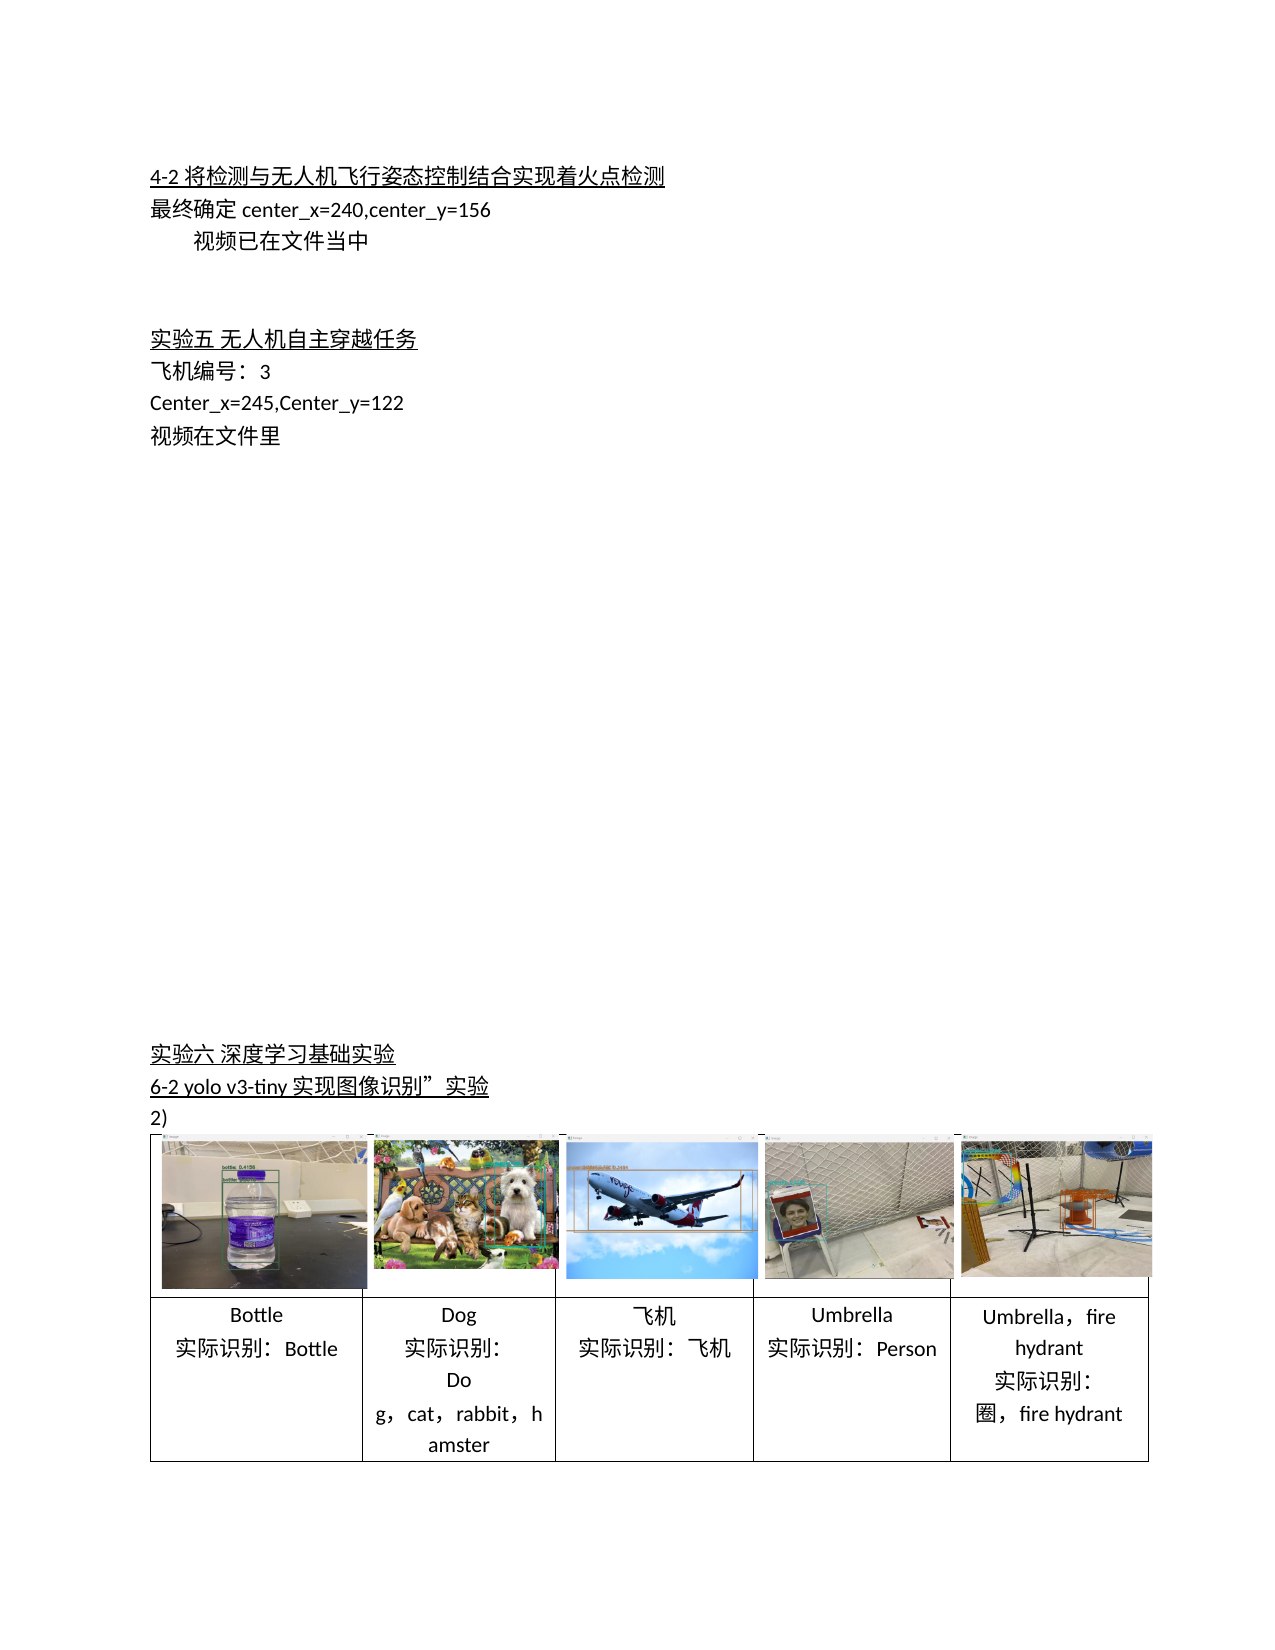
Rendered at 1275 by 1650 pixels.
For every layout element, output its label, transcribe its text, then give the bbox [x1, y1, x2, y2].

text 6-2 yolo v3-tiny 实现图像识别”实验 [150, 1069, 1125, 1101]
text 实验六 深度学习基础实验 [150, 1036, 1125, 1069]
table_header [754, 1135, 950, 1297]
text 最终确定center_x=240,center_y=156 [150, 191, 1125, 224]
picture [373, 1134, 559, 1269]
text 2) [150, 1101, 1125, 1134]
table_header [556, 1135, 753, 1297]
text 实验五 无人机自主穿越任务 [150, 321, 1125, 354]
text Center_x=245,Center_y=122 [150, 386, 1125, 419]
table_header [363, 1135, 555, 1297]
table_cell Dog 实际识别： Dog，cat，rabbit，hamster [363, 1298, 555, 1461]
table_cell 飞机 实际识别：飞机 [556, 1298, 753, 1461]
table_header [151, 1135, 362, 1297]
table_cell Umbrella，fire hydrant 实际识别： 圈，fire hydrant [951, 1298, 1148, 1461]
table_cell Bottle 实际识别：Bottle [151, 1298, 362, 1461]
text 飞机编号：3 [150, 354, 1125, 386]
table_cell Umbrella 实际识别：Person [754, 1298, 950, 1461]
picture [161, 1134, 368, 1289]
picture [961, 1134, 1153, 1277]
text 视频已在文件当中 [150, 224, 1125, 256]
picture [765, 1134, 954, 1279]
picture [566, 1134, 759, 1279]
text 4-2 将检测与无人机飞行姿态控制结合实现着火点检测 [150, 159, 1125, 191]
text 视频在文件里 [150, 419, 1125, 451]
table_header [951, 1135, 1148, 1297]
